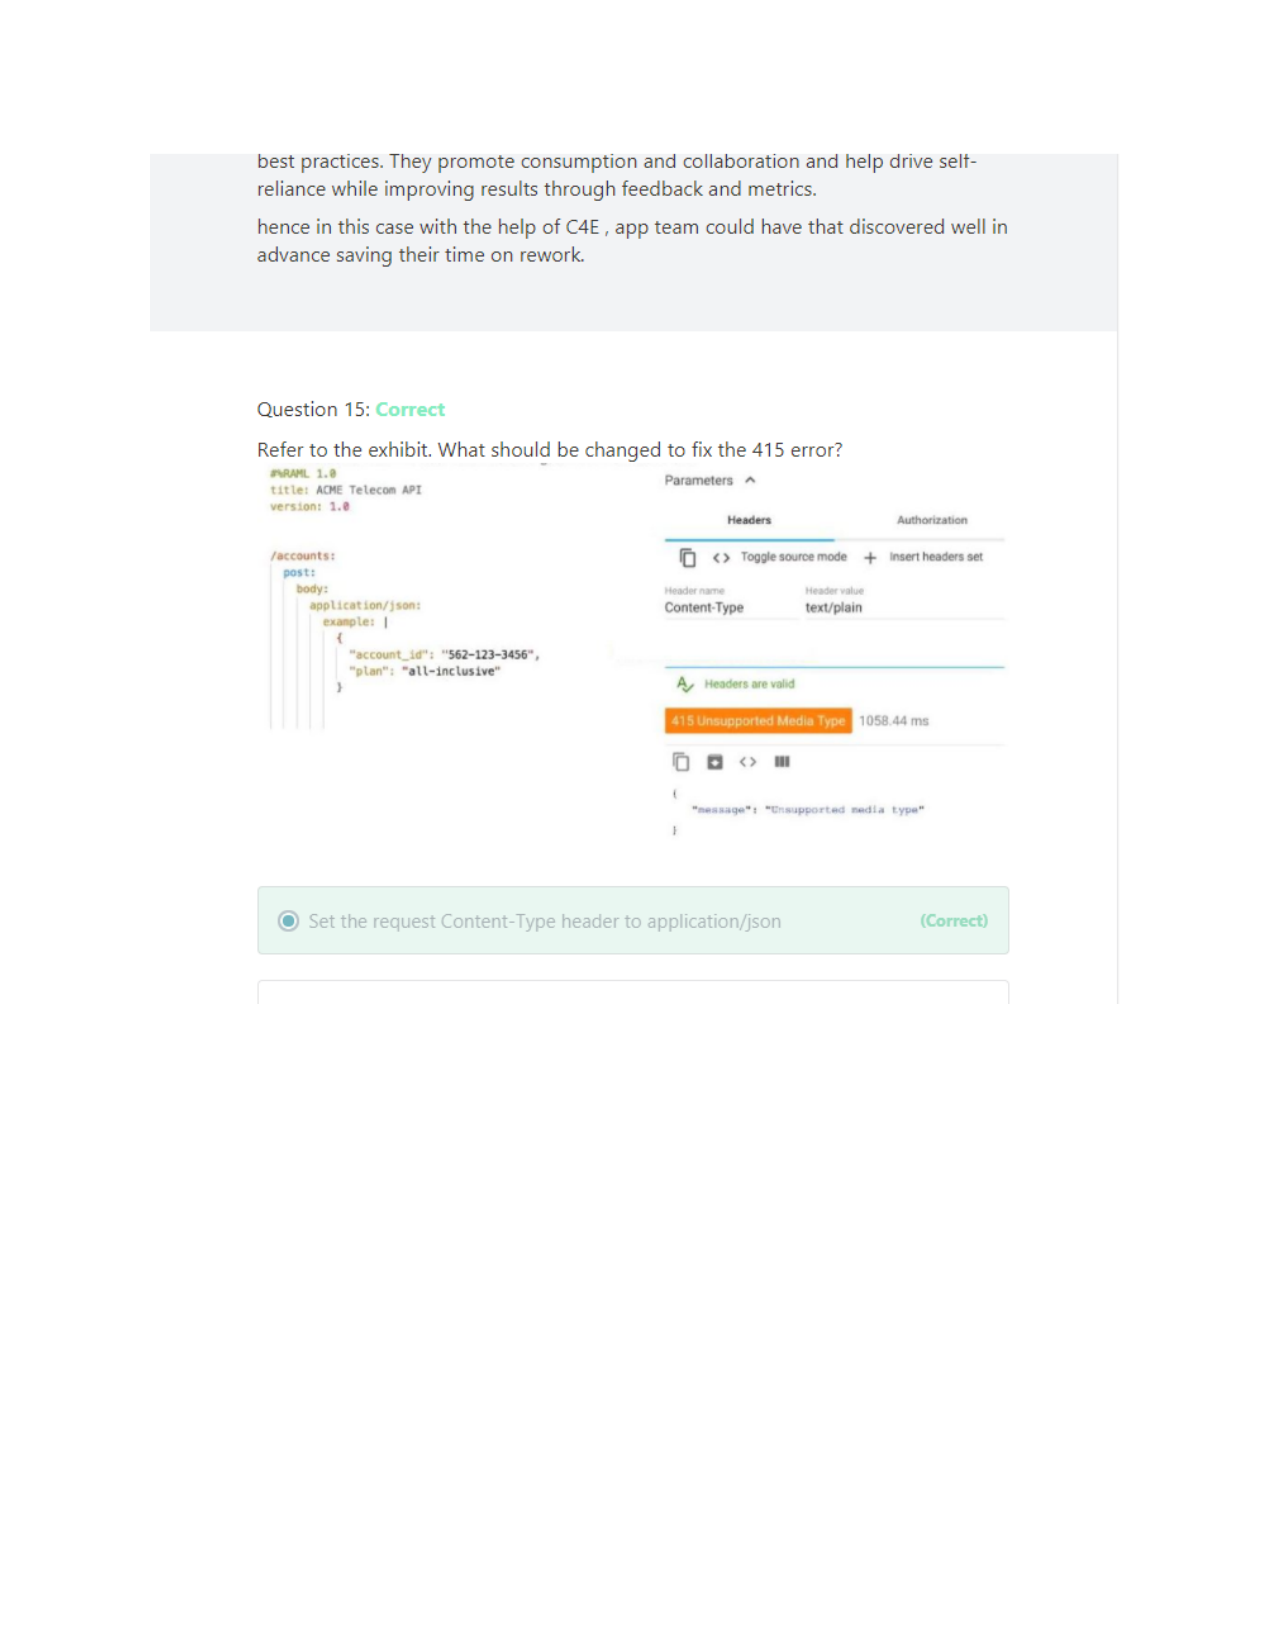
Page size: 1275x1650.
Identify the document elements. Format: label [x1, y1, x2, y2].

picture [150, 150, 1125, 1004]
